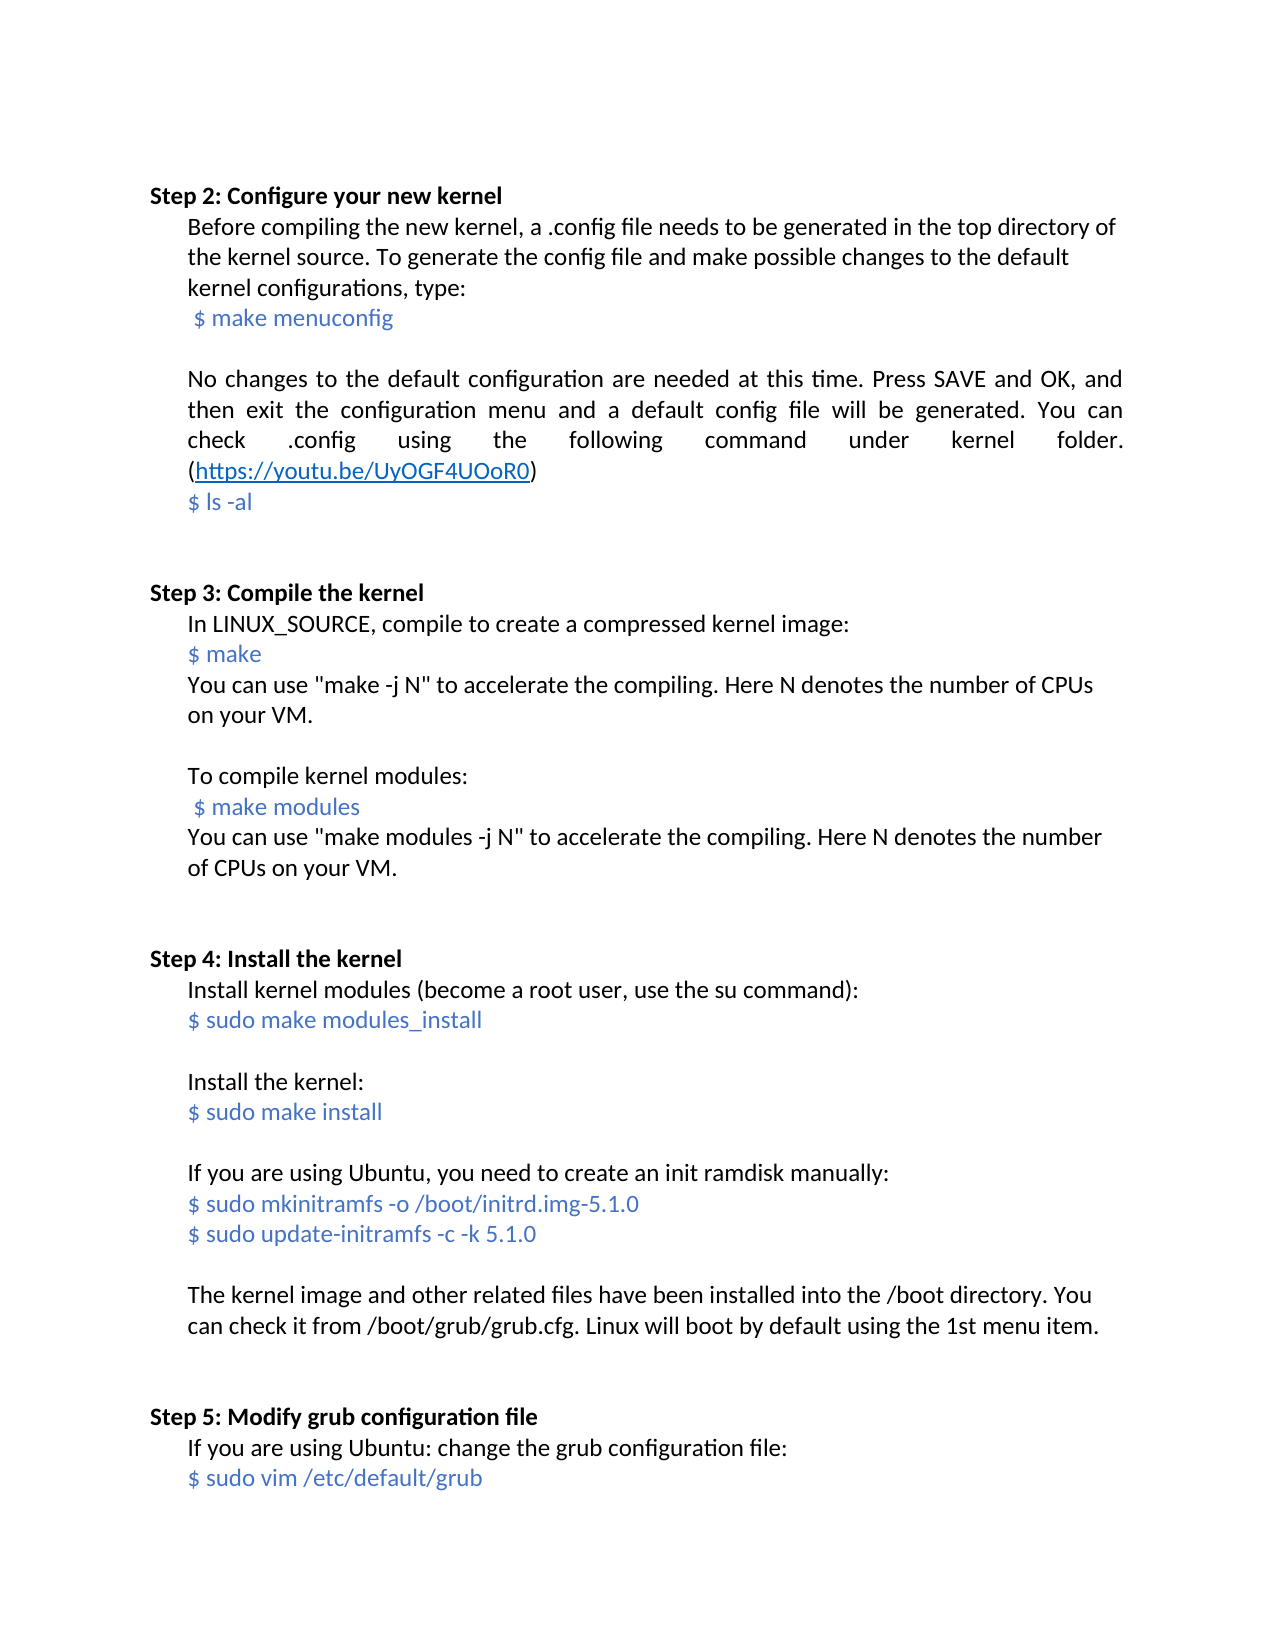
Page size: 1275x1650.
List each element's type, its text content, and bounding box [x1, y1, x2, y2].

text Before compiling the new kernel, a .config file needs to be generated in the top directory of the kernel source. To generate the config file and make possible changes to the default kernel configurations, type: [187, 211, 1125, 303]
text $ sudo mkinitramfs -o /boot/initrd.img-5.1.0 [187, 1188, 1125, 1218]
text You can use "make modules -j N" to accelerate the compiling. Here N denotes the number of CPUs on your VM. [187, 821, 1125, 882]
text $ make [187, 638, 1125, 669]
text Step 4: Install the kernel [150, 943, 1125, 974]
text Install kernel modules (become a root user, use the su command): [187, 974, 1125, 1004]
text To compile kernel modules: [187, 760, 1125, 791]
text $ make menuconfig [187, 303, 1125, 333]
text Step 2: Configure your new kernel [150, 181, 1125, 211]
text $ sudo update-initramfs -c -k 5.1.0 [187, 1218, 1125, 1249]
text If you are using Ubuntu: change the grub configuration file: [187, 1432, 1125, 1462]
text You can use "make -j N" to accelerate the compiling. Here N denotes the number of CPUs on your VM. [187, 669, 1125, 730]
text $ sudo make install [187, 1096, 1125, 1127]
text If you are using Ubuntu, you need to create an init ramdisk manually: [187, 1157, 1125, 1188]
text Step 5: Modify grub configuration file [150, 1401, 1125, 1432]
text Install the kernel: [187, 1066, 1125, 1096]
text In LINUX_SOURCE, compile to create a compressed kernel image: [187, 608, 1125, 638]
text $ make modules [187, 791, 1125, 821]
text $ sudo make modules_install [187, 1004, 1125, 1035]
text $ ls -al [187, 486, 1125, 516]
text $ sudo vim /etc/default/grub [187, 1462, 1125, 1493]
text No changes to the default configuration are needed at this time. Press SAVE and OK, and then exit the configuration menu and a default config file will be generated. You can check .config using the following command under kernel folder. (https://youtu.be/UyOGF4UOoR0) [187, 364, 1125, 486]
text Step 3: Compile the kernel [150, 577, 1125, 608]
text The kernel image and other related files have been installed into the /boot directory. You can check it from /boot/grub/grub.cfg. Linux will boot by default using the 1st menu item. [187, 1279, 1125, 1340]
